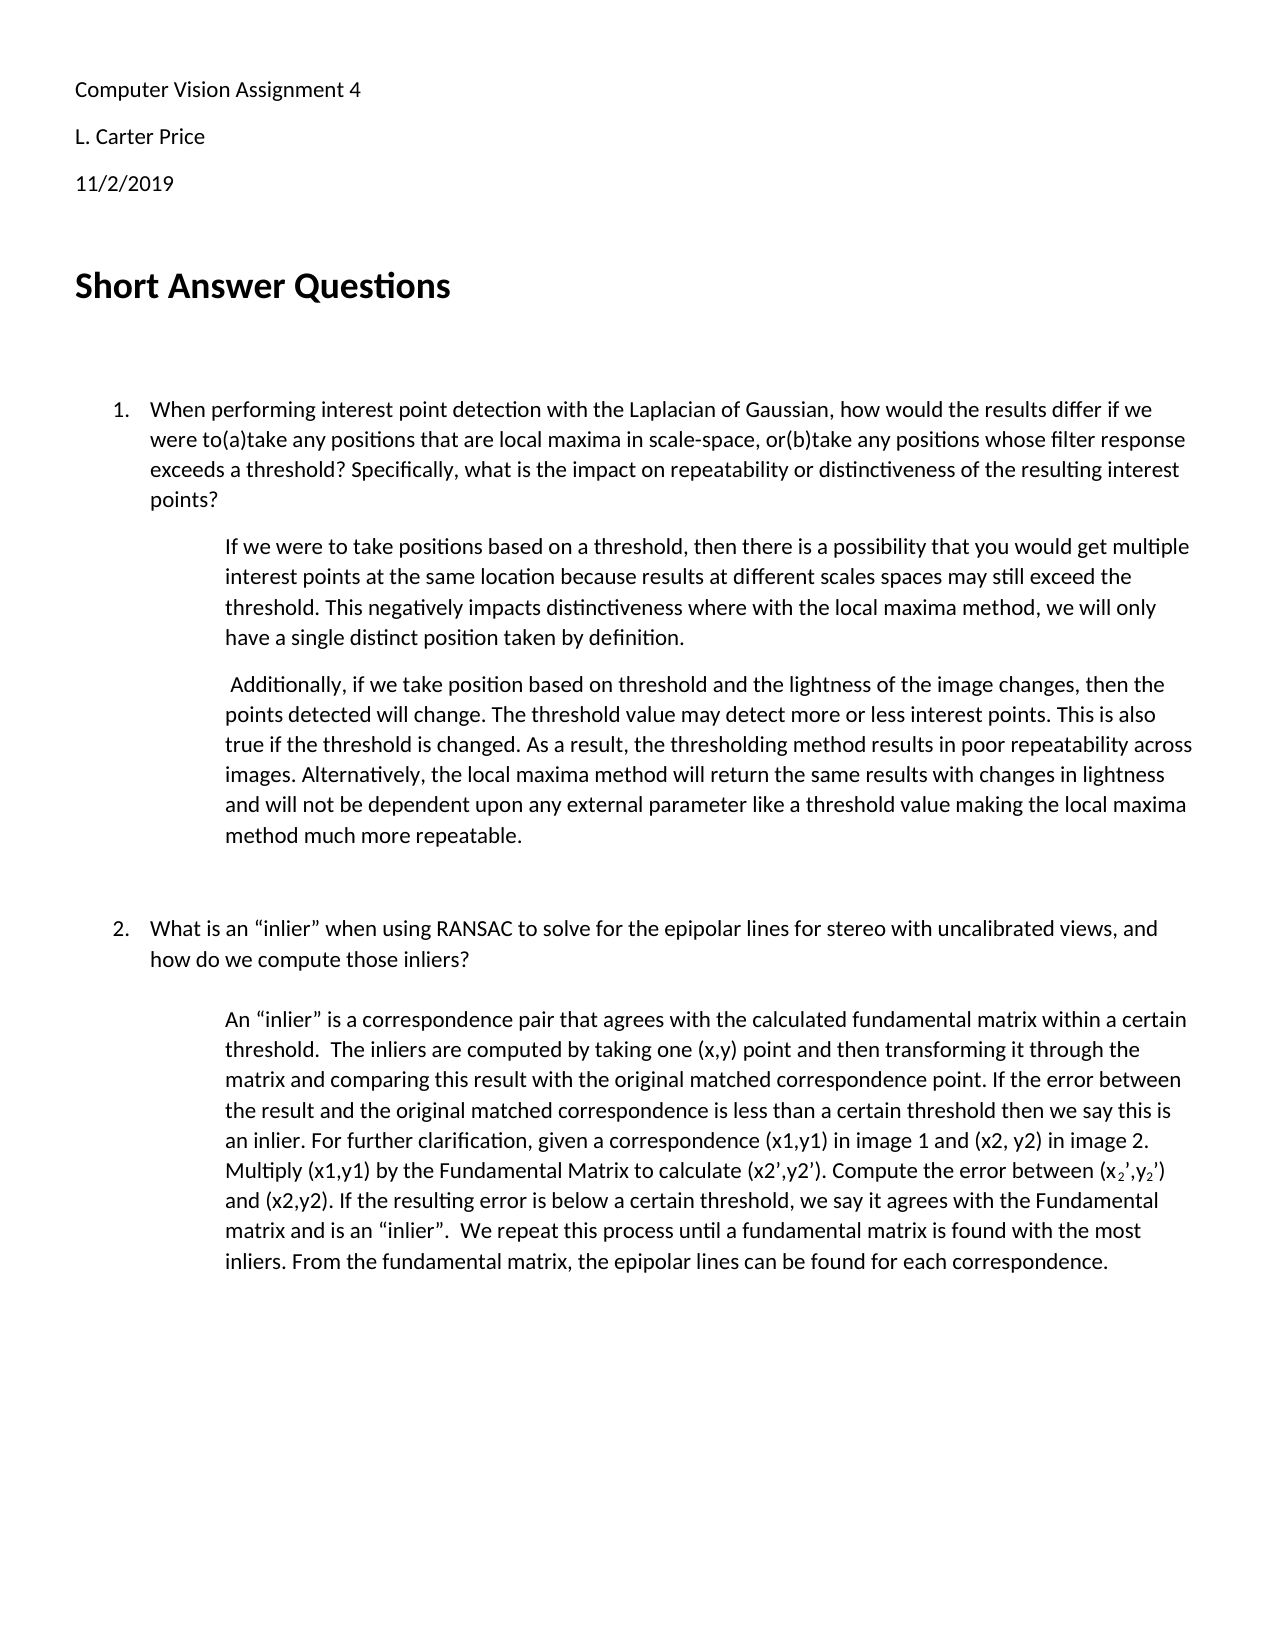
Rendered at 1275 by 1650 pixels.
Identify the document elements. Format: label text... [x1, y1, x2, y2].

text Additionally, if we take position based on threshold and the lightness of the image changes, then the points detected will change. The threshold value may detect more or less interest points. This is also true if the threshold is changed. As a result, the thresholding method results in poor repeatability across images. Alternatively, the local maxima method will return the same results with changes in lightness and will not be dependent upon any external parameter like a threshold value making the local maxima method much more repeatable. [225, 670, 1200, 849]
text 11/2/2019 [75, 169, 1200, 197]
list An “inlier” is a correspondence pair that agrees with the calculated fundamental matrix within a certain threshold. The inliers are computed by taking one (x,y) point and then transforming it through the matrix and comparing this result with the original matched correspondence point. If the error between the result and the original matched correspondence is less than a certain threshold then we say this is an inlier. For further clarification, given a correspondence (x1,y1) in image 1 and (x2, y2) in image 2. Multiply (x1,y1) by the Fundamental Matrix to calculate (x2’,y2’). Compute the error between (x2’,y2’) and (x2,y2). If the resulting error is below a certain threshold, we say it agrees with the Fundamental matrix and is an “inlier”. We repeat this process until a fundamental matrix is found with the most inliers. From the fundamental matrix, the epipolar lines can be found for each correspondence. [225, 1005, 1200, 1275]
list When performing interest point detection with the Laplacian of Gaussian, how would the results diﬀer if we were to(a)take any positions that are local maxima in scale-space, or(b)take any positions whose ﬁlter response exceeds a threshold? Speciﬁcally, what is the impact on repeatability or distinctiveness of the resulting interest points? [112, 395, 1200, 513]
list What is an “inlier” when using RANSAC to solve for the epipolar lines for stereo with uncalibrated views, and how do we compute those inliers? [112, 914, 1200, 973]
text Computer Vision Assignment 4 [75, 75, 1200, 103]
text Short Answer Questions [75, 262, 1200, 308]
text L. Carter Price [75, 122, 1200, 150]
text If we were to take positions based on a threshold, then there is a possibility that you would get multiple interest points at the same location because results at different scales spaces may still exceed the threshold. This negatively impacts distinctiveness where with the local maxima method, we will only have a single distinct position taken by definition. [225, 532, 1200, 651]
